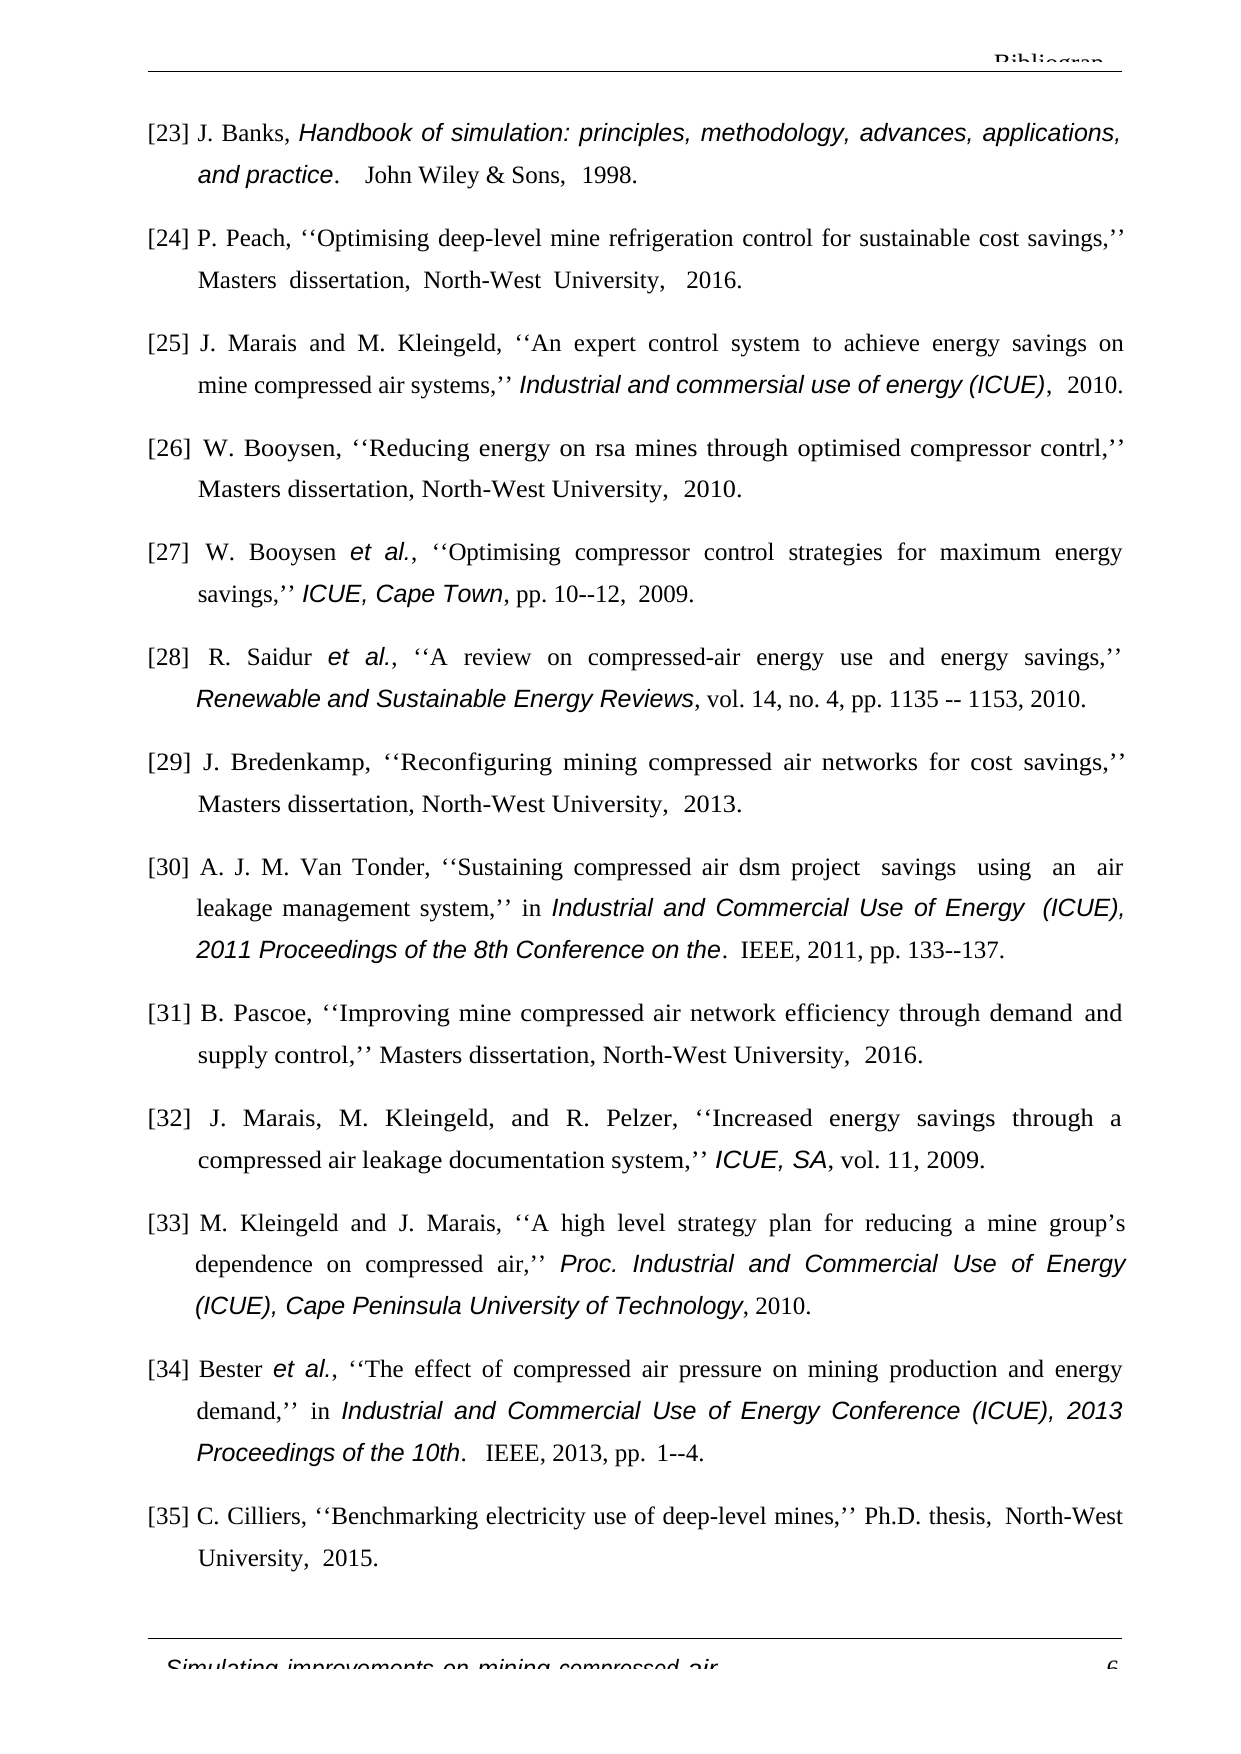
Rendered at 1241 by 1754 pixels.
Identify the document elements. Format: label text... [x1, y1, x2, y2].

text [25] J. Marais and M. Kleingeld, ‘‘An expert control system to achieve energy savings on mine compressed air systems,’’ Industrial and commersial use of energy (ICUE), 2010. [147, 328, 1124, 398]
text [28] R. Saidur et al., ‘‘A review on compressed-air energy use and energy savings,’’ Renewable and Sustainable Energy Reviews, vol. 14, no. 4, pp. 1135 -- 1153, 2010. [147, 642, 1122, 713]
text [23] J. Banks, Handbook of simulation: principles, methodology, advances, applications, and practice. John Wiley & Sons, 1998. [147, 118, 1122, 189]
text [27] W. Booysen et al., ‘‘Optimising compressor control strategies for maximum energy savings,’’ ICUE, Cape Town, pp. 10--12, 2009. [147, 537, 1123, 608]
text [34] Bester et al., ‘‘The effect of compressed air pressure on mining production and energy demand,’’ in Industrial and Commercial Use of Energy Conference (ICUE), 2013 Proceedings of the 10th. IEEE, 2013, pp. 1--4. [147, 1354, 1123, 1467]
text [26] W. Booysen, ‘‘Reducing energy on rsa mines through optimised compressor contrl,’’ Masters dissertation, North-West University, 2010. [147, 433, 1126, 503]
text [30] A. J. M. Van Tonder, ‘‘Sustaining compressed air dsm project savings using an air leakage management system,’’ in Industrial and Commercial Use of Energy (ICUE), 2011 Proceedings of the 8th Conference on the. IEEE, 2011, pp. 133--137. [148, 852, 1126, 964]
text [35] C. Cilliers, ‘‘Benchmarking electricity use of deep-level mines,’’ Ph.D. thesis, North-West University, 2015. [147, 1501, 1123, 1571]
text [24] P. Peach, ‘‘Optimising deep-level mine refrigeration control for sustainable cost savings,’’ Masters dissertation, North-West University, 2016. [147, 223, 1126, 294]
text [29] J. Bredenkamp, ‘‘Reconfiguring mining compressed air networks for cost savings,’’ Masters dissertation, North-West University, 2013. [147, 747, 1126, 817]
text [31] B. Pascoe, ‘‘Improving mine compressed air network efficiency through demand and supply control,’’ Masters dissertation, North-West University, 2016. [147, 998, 1122, 1069]
text [33] M. Kleingeld and J. Marais, ‘‘A high level strategy plan for reducing a mine group’s dependence on compressed air,’’ Proc. Industrial and Commercial Use of Energy (ICUE), Cape Peninsula University of Technology, 2010. [147, 1208, 1126, 1320]
text [32] J. Marais, M. Kleingeld, and R. Pelzer, ‘‘Increased energy savings through a compressed air leakage documentation system,’’ ICUE, SA, vol. 11, 2009. [147, 1103, 1122, 1174]
